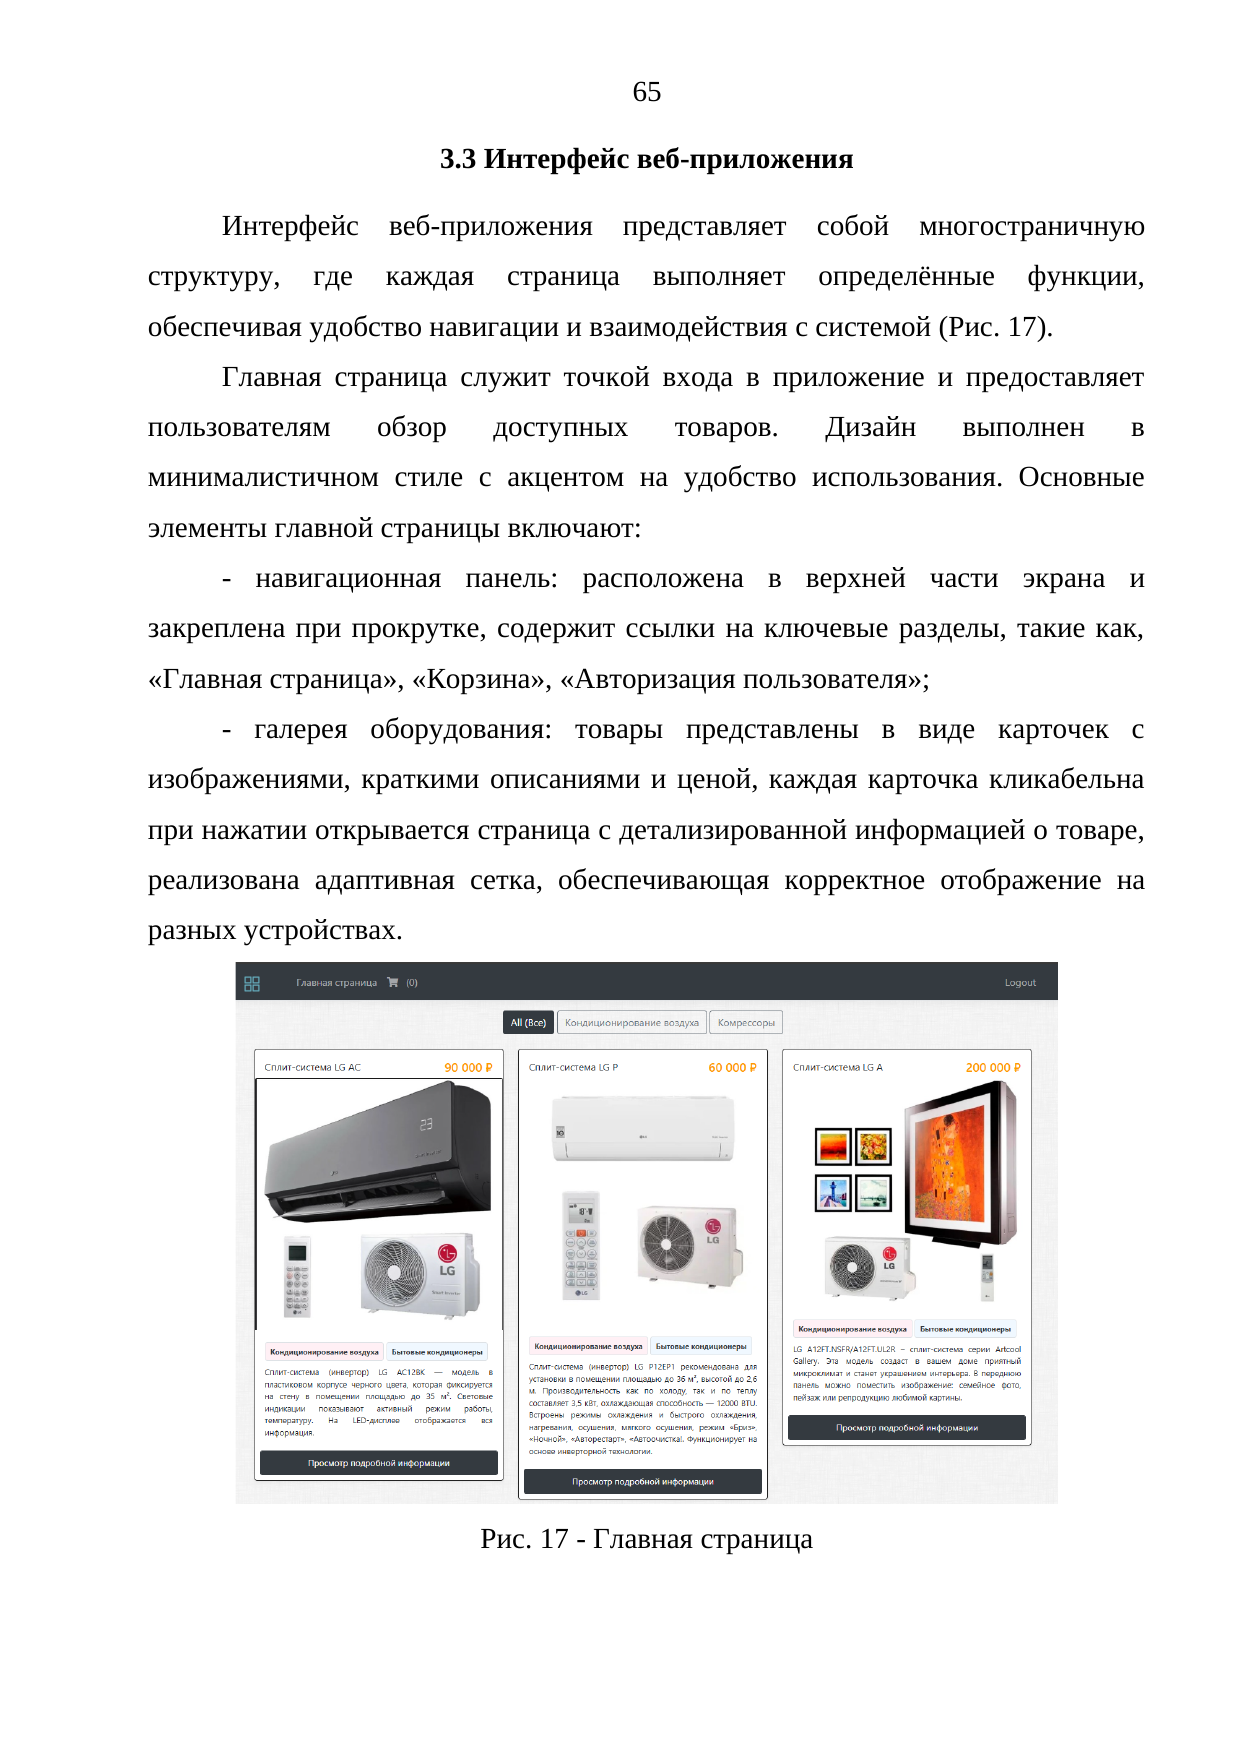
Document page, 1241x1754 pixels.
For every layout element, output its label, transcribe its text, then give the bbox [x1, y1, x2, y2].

list - навигационная панель: расположена в верхней части экрана и закреплена при прокрутке, содержит ссылки на ключевые разделы, такие как, «Главная страница», «Корзина», «Авторизация пользователя»; [148, 560, 1146, 694]
list - галерея оборудования: товары представлены в виде карточек с изображениями, краткими описаниями и ценой, каждая карточка кликабельна при нажатии открывается страница с детализированной информацией о товаре, реализована адаптивная сетка, обеспечивающая корректное отображение на разных устройствах. [148, 711, 1146, 946]
list Главная страница служит точкой входа в приложение и предоставляет пользователям обзор доступных товаров. Дизайн выполнен в минималистичном стиле с акцентом на удобство использования. Основные элементы главной страницы включают: [148, 359, 1146, 543]
subtitle 3.3 Интерфейс веб-приложения [148, 141, 1146, 174]
text Рис. 17 - Главная страница [148, 1521, 1146, 1554]
picture [235, 962, 1058, 1504]
list Интерфейс веб-приложения представляет собой многостраничную структуру, где каждая страница выполняет определённые функции, обеспечивая удобство навигации и взаимодействия с системой (Рис. 17). [148, 208, 1146, 342]
